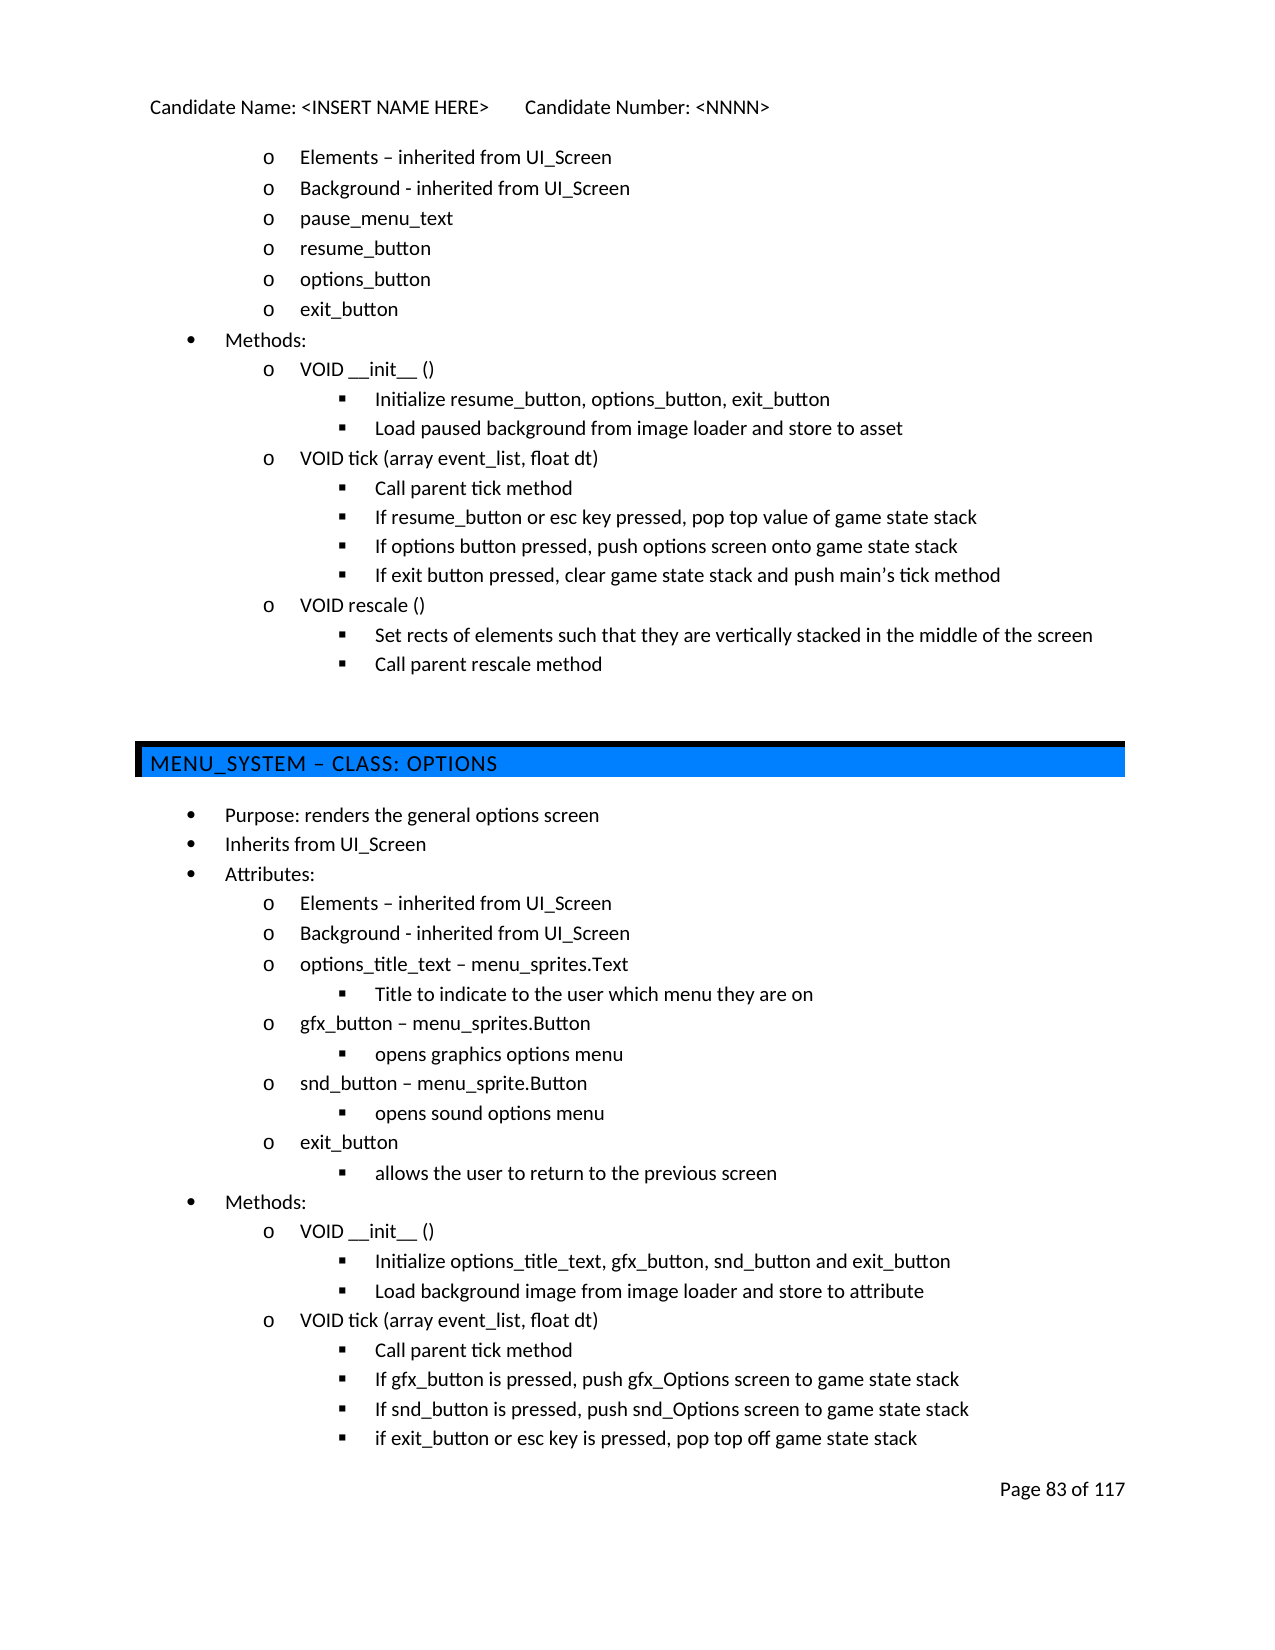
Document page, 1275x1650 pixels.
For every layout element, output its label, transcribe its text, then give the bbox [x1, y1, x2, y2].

list pause_menu_text [262, 205, 1125, 232]
list VOID __init__ () [262, 356, 1125, 382]
list options_title_text – menu_sprites.Text [262, 951, 1125, 977]
list Load background image from image loader and store to attribute [337, 1278, 1125, 1303]
list If resume_button or esc key pressed, pop top value of game state stack [337, 504, 1125, 530]
list exit_button [262, 296, 1125, 323]
list If options button pressed, push options screen onto game state stack [337, 533, 1125, 559]
text Menu_System – Class: Options [142, 747, 1125, 777]
list opens graphics options menu [337, 1041, 1125, 1066]
list Call parent rescale method [337, 651, 1125, 677]
list Call parent tick method [337, 475, 1125, 501]
list Attributes: [187, 861, 1125, 886]
list If exit button pressed, clear game state stack and push main’s tick method [337, 563, 1125, 588]
list VOID tick (array event_list, float dt) [262, 1307, 1125, 1333]
list Set rects of elements such that they are vertically stacked in the middle of the screen [337, 622, 1125, 648]
list VOID rescale () [262, 592, 1125, 618]
list Initialize options_title_text, gfx_button, snd_button and exit_button [337, 1249, 1125, 1274]
list Elements – inherited from UI_Screen [262, 890, 1125, 916]
list snd_button – menu_sprite.Button [262, 1070, 1125, 1096]
list Background - inherited from UI_Screen [262, 920, 1125, 947]
list if exit_button or esc key is pressed, pop top off game state stack [337, 1425, 1125, 1450]
list If gfx_button is pressed, push gfx_Options screen to game state stack [337, 1367, 1125, 1392]
list Initialize resume_button, options_button, exit_button [337, 386, 1125, 412]
list VOID __init__ () [262, 1218, 1125, 1245]
list allows the user to return to the previous screen [337, 1160, 1125, 1185]
list Methods: [187, 327, 1125, 352]
list Inherits from UI_Screen [187, 832, 1125, 857]
list If snd_button is pressed, push snd_Options screen to game state stack [337, 1396, 1125, 1421]
list Call parent tick method [337, 1337, 1125, 1363]
list exit_button [262, 1129, 1125, 1156]
list Title to indicate to the user which menu they are on [337, 981, 1125, 1007]
list opens sound options menu [337, 1100, 1125, 1126]
list Load paused background from image loader and store to asset [337, 416, 1125, 441]
list Purpose: renders the general options screen [187, 802, 1125, 828]
list Background - inherited from UI_Screen [262, 175, 1125, 201]
list VOID tick (array event_list, float dt) [262, 445, 1125, 471]
list resume_button [262, 236, 1125, 262]
list gfx_button – menu_sprites.Button [262, 1010, 1125, 1037]
list options_button [262, 266, 1125, 292]
list Methods: [187, 1189, 1125, 1214]
list Elements – inherited from UI_Screen [262, 144, 1125, 171]
